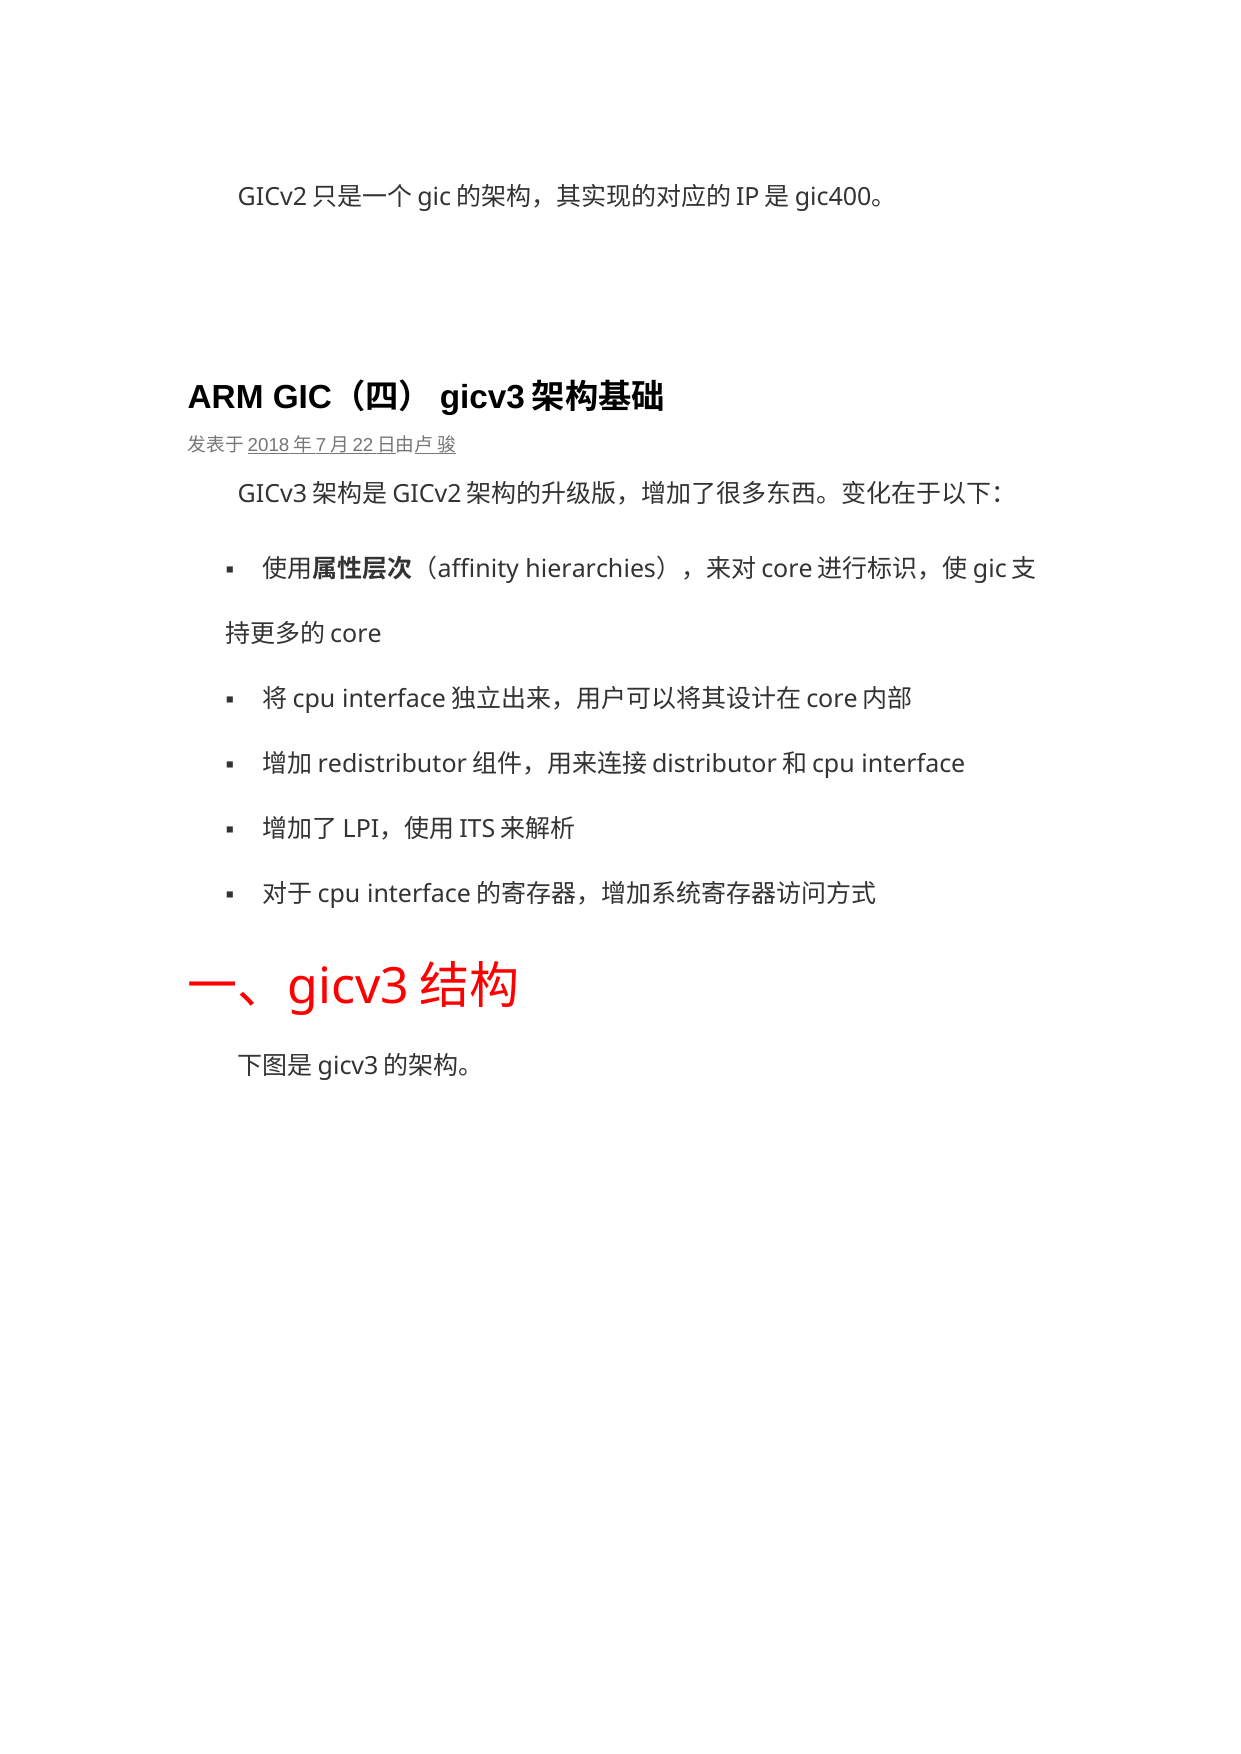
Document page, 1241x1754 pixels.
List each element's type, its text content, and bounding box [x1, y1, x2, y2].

list 增加了LPI，使用ITS来解析 [225, 794, 1053, 859]
list 将cpu interface独立出来，用户可以将其设计在core内部 [225, 664, 1053, 729]
subtitle ARM GIC（四） gicv3架构基础 [187, 362, 1053, 427]
subtitle 一、gicv3结构 [187, 933, 1053, 1031]
list 增加redistributor组件，用来连接distributor和cpu interface [225, 729, 1053, 794]
text GICv2只是一个gic的架构，其实现的对应的IP是gic400。 [187, 162, 1053, 227]
list 对于cpu interface的寄存器，增加系统寄存器访问方式 [225, 859, 1053, 924]
text 下图是gicv3的架构。 [187, 1031, 1053, 1096]
text GICv3架构是GICv2架构的升级版，增加了很多东西。变化在于以下： [187, 459, 1053, 524]
text 发表于2018年7月22日由卢 骏 [187, 427, 1053, 459]
list 使用属性层次（affinity hierarchies），来对core进行标识，使gic支持更多的core [225, 534, 1053, 664]
